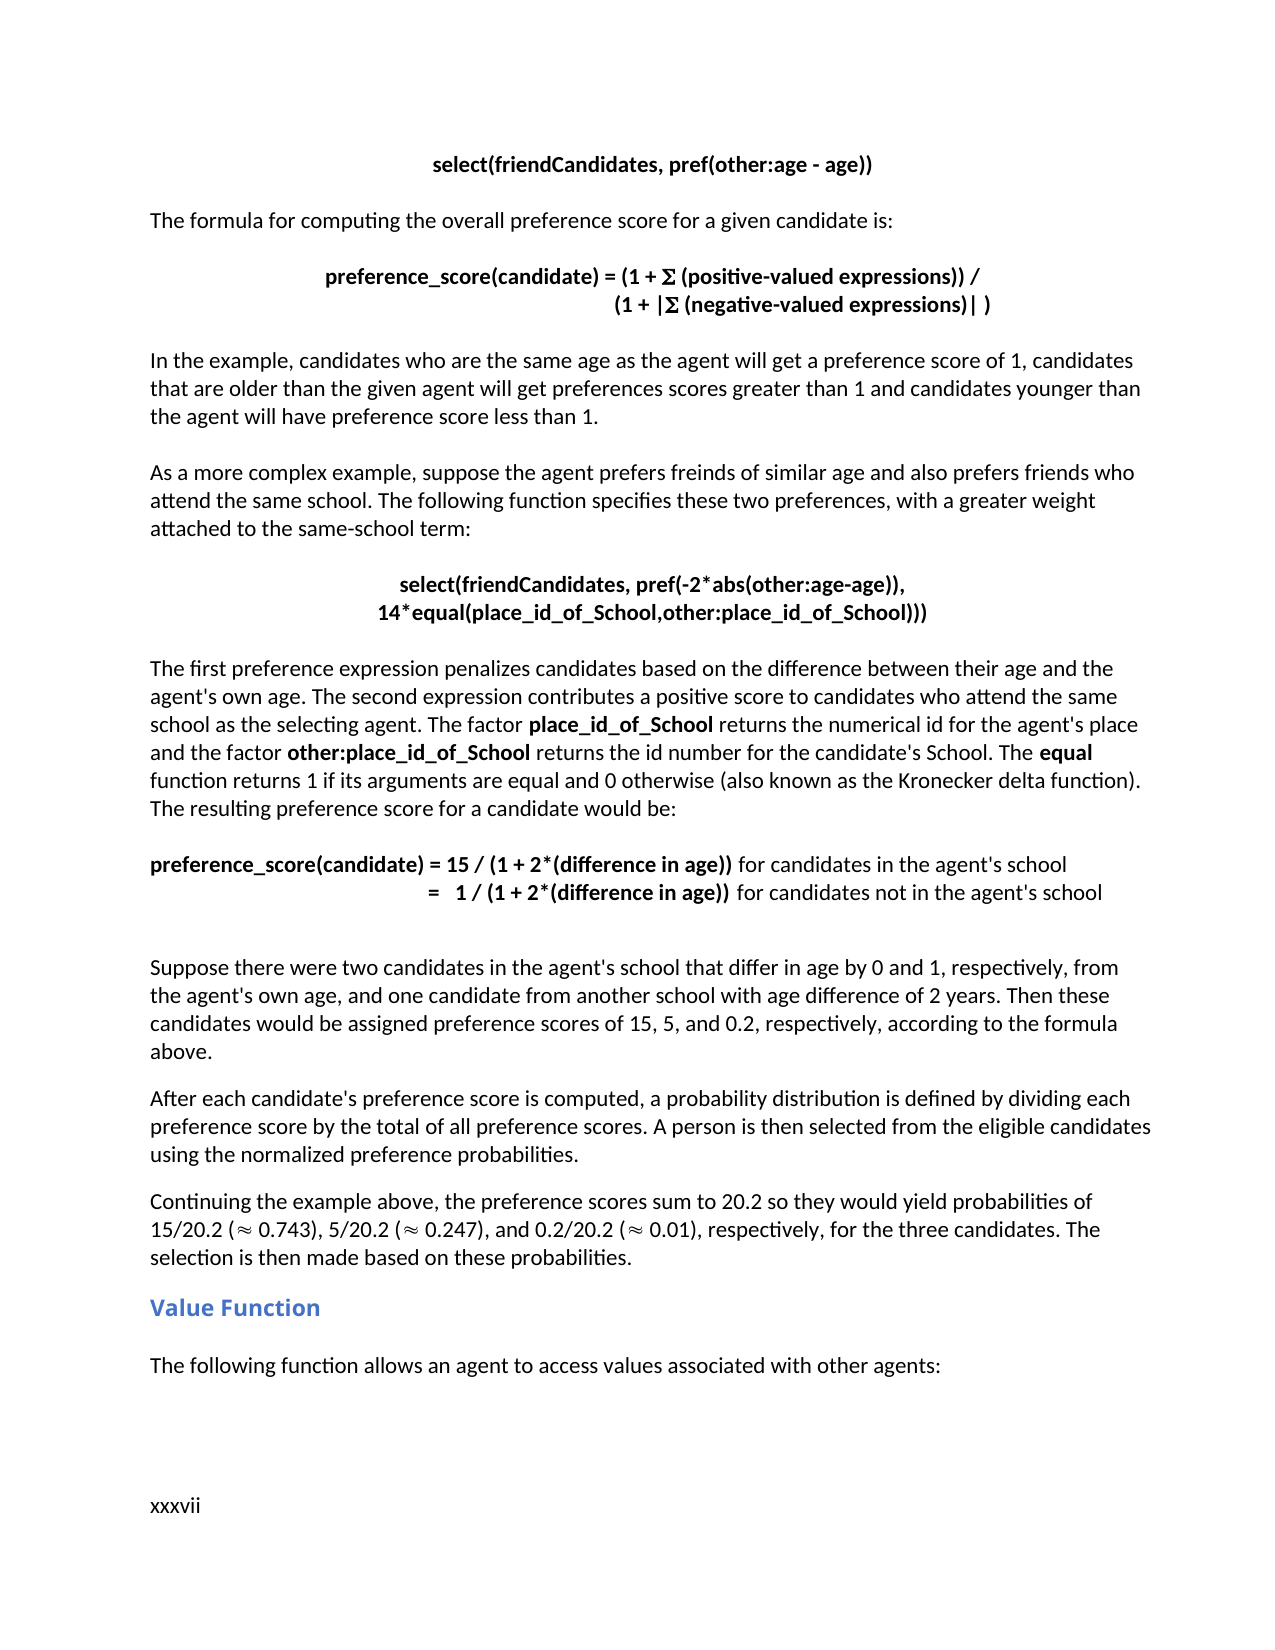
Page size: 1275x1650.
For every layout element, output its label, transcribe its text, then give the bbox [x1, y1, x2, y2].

text After each candidate's preference score is computed, a probability distribution is defined by dividing each preference score by the total of all preference scores. A person is then selected from the eligible candidates using the normalized preference probabilities. [150, 1084, 1155, 1168]
text The first preference expression penalizes candidates based on the difference between their age and the agent's own age. The second expression contributes a positive score to candidates who attend the same school as the selecting agent. The factor place_id_of_School returns the numerical id for the agent's place and the factor other:place_id_of_School returns the id number for the candidate's School. The equal function returns 1 if its arguments are equal and 0 otherwise (also known as the Kronecker delta function). The resulting preference score for a candidate would be: [150, 654, 1155, 822]
text preference_score(candidate) = (1 +  (positive-valued expressions)) / [150, 262, 1155, 290]
text select(friendCandidates, pref(-2*abs(other:age-age)), 14*equal(place_id_of_School,other:place_id_of_School))) [150, 570, 1155, 626]
text = 1 / (1 + 2*(difference in age)) for candidates not in the agent's school [150, 878, 1155, 907]
text select(friendCandidates, pref(other:age - age)) [150, 150, 1155, 178]
text The formula for computing the overall preference score for a given candidate is: [150, 206, 1155, 234]
subtitle Value Function [150, 1292, 1155, 1323]
text preference_score(candidate) = 15 / (1 + 2*(difference in age)) for candidates in the agent's school [150, 851, 1155, 878]
text (1 + | (negative-valued expressions)| ) [375, 290, 1155, 318]
text Suppose there were two candidates in the agent's school that differ in age by 0 and 1, respectively, from the agent's own age, and one candidate from another school with age difference of 2 years. Then these candidates would be assigned preference scores of 15, 5, and 0.2, respectively, according to the formula above. [150, 953, 1155, 1065]
text As a more complex example, suppose the agent prefers freinds of similar age and also prefers friends who attend the same school. The following function specifies these two preferences, with a greater weight attached to the same-school term: [150, 458, 1155, 542]
text Continuing the example above, the preference scores sum to 20.2 so they would yield probabilities of 15/20.2 ( 0.743), 5/20.2 ( 0.247), and 0.2/20.2 ( 0.01), respectively, for the three candidates. The selection is then made based on these probabilities. [150, 1187, 1155, 1271]
text The following function allows an agent to access values associated with other agents: [150, 1351, 1155, 1379]
text In the example, candidates who are the same age as the agent will get a preference score of 1, candidates that are older than the given agent will get preferences scores greater than 1 and candidates younger than the agent will have preference score less than 1. [150, 346, 1155, 430]
